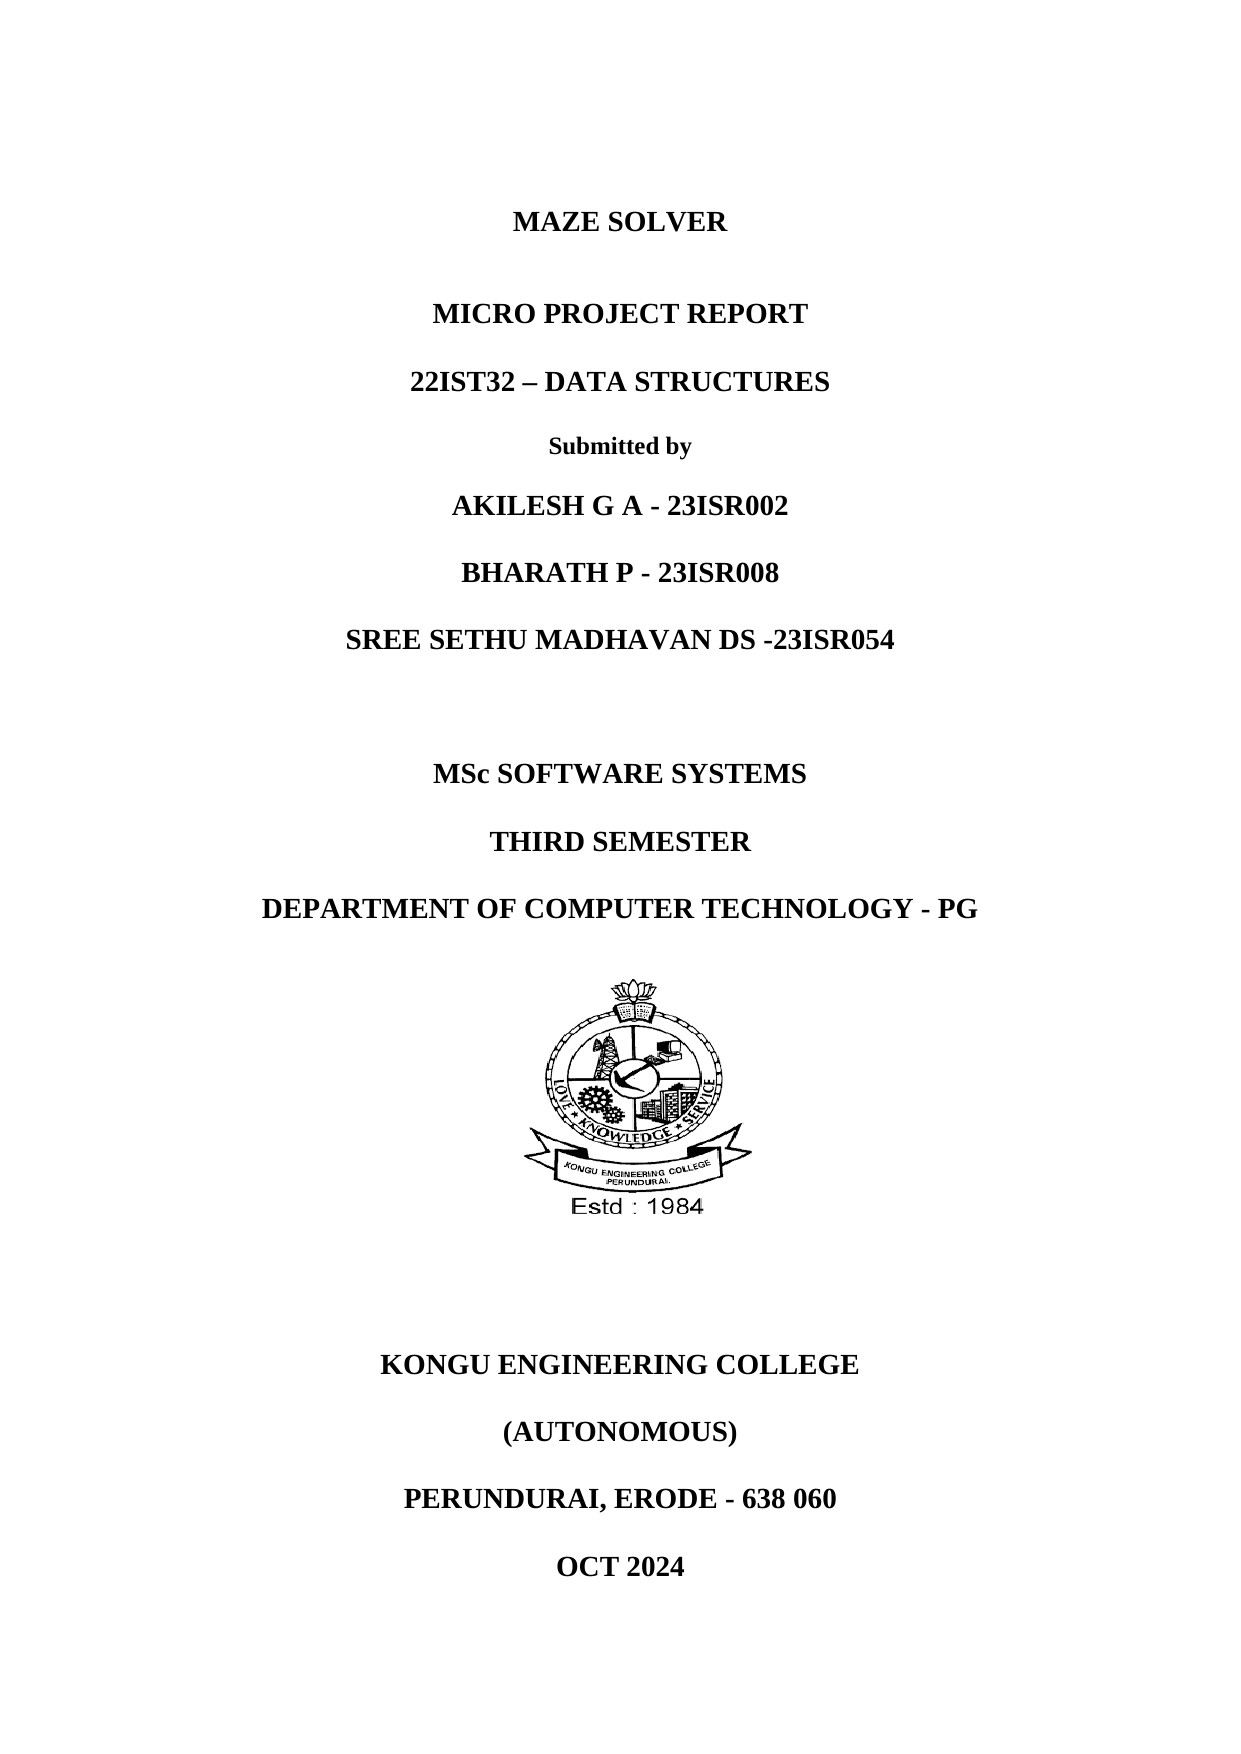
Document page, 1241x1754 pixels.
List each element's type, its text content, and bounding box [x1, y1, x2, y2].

picture [523, 979, 752, 1214]
text Submitted by [112, 431, 1128, 459]
text MSc SOFTWARE SYSTEMS [112, 757, 1128, 790]
text OCT 2024 [112, 1549, 1128, 1582]
text THIRD SEMESTER [112, 824, 1128, 857]
text SREE SETHU MADHAVAN DS -23ISR054 [112, 622, 1128, 656]
text KONGU ENGINEERING COLLEGE [112, 1347, 1128, 1381]
text DEPARTMENT OF COMPUTER TECHNOLOGY - PG [112, 891, 1128, 924]
text (AUTONOMOUS) [112, 1414, 1128, 1448]
text PERUNDURAI, ERODE - 638 060 [112, 1482, 1128, 1515]
text MICRO PROJECT REPORT [112, 297, 1128, 330]
text 22IST32 – DATA STRUCTURES [112, 364, 1128, 397]
text MAZE SOLVER [112, 204, 1128, 238]
text BHARATH P - 23ISR008 [112, 555, 1128, 589]
text AKILESH G A - 23ISR002 [112, 488, 1128, 522]
